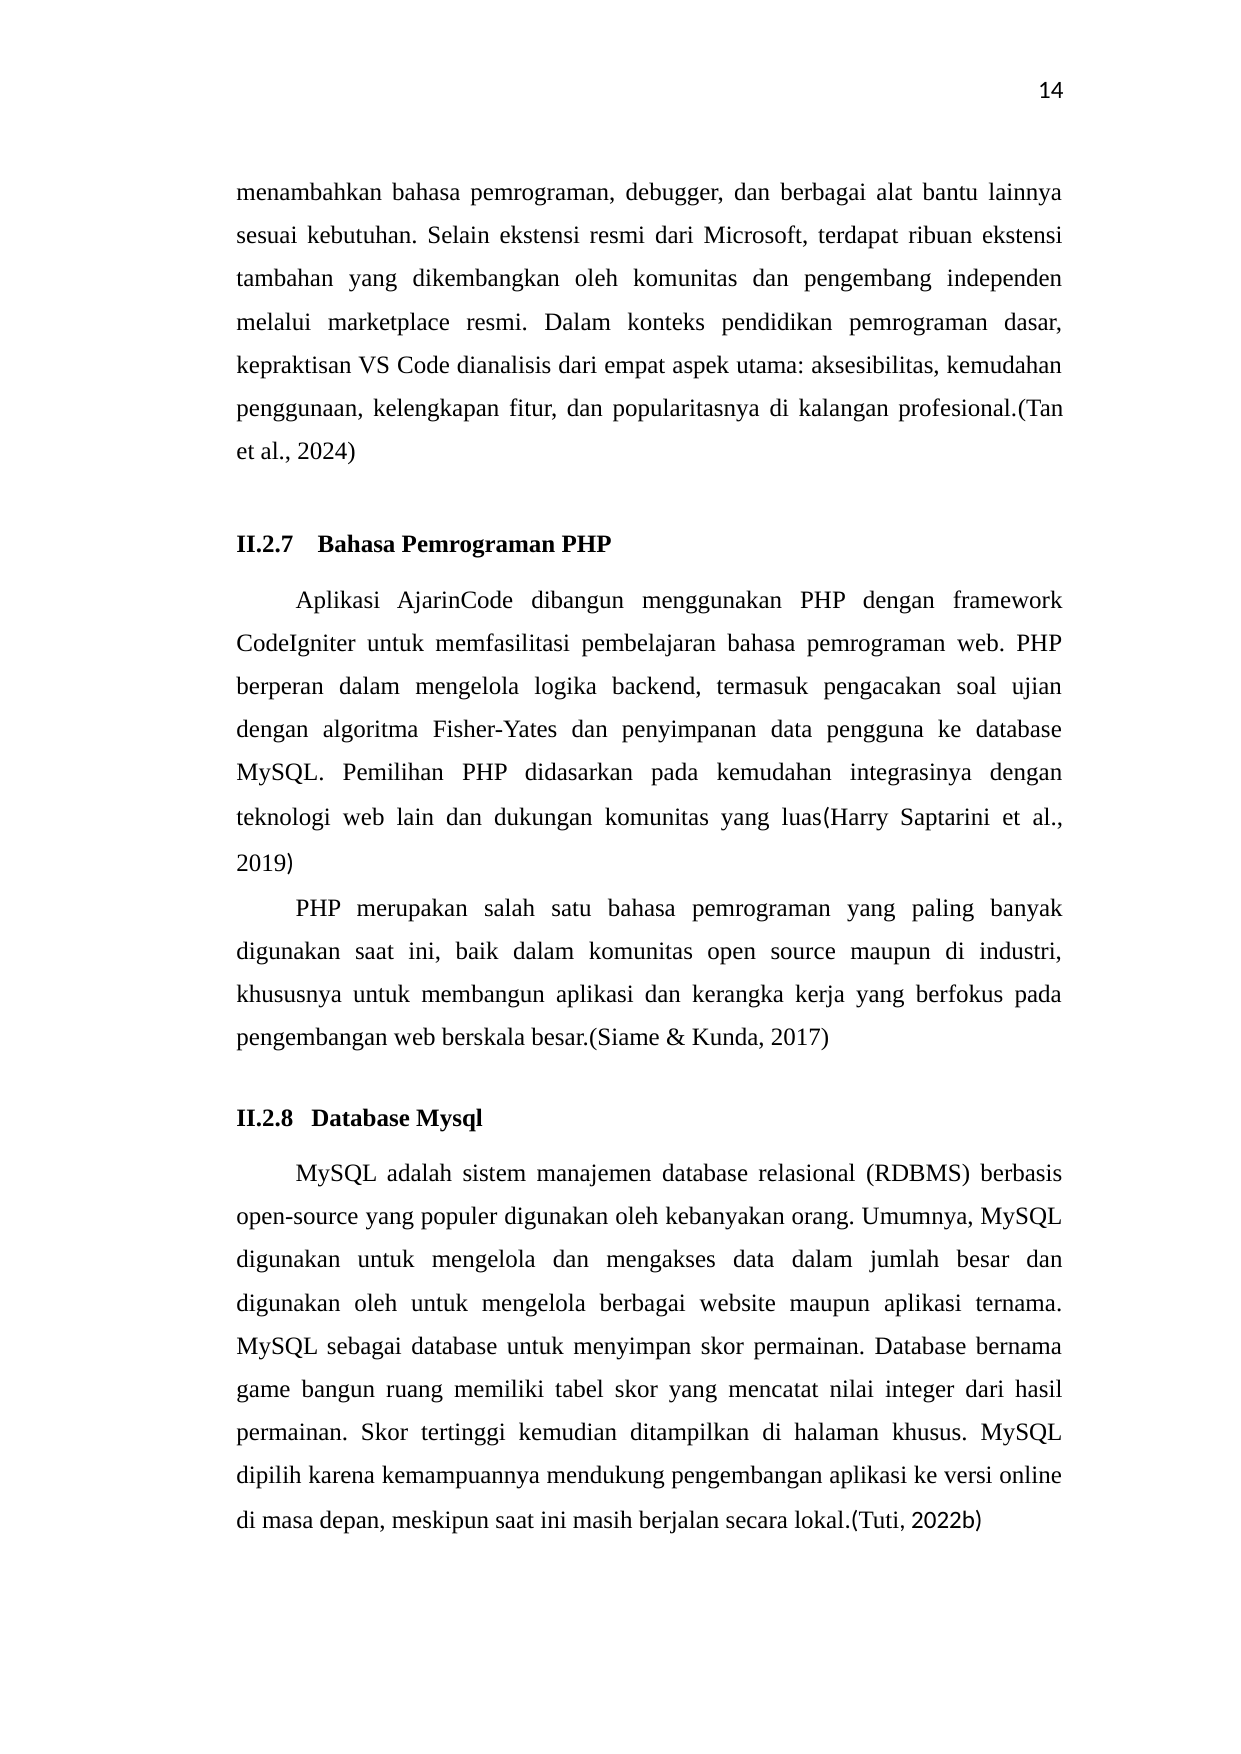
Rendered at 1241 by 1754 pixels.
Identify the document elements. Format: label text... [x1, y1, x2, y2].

text PHP merupakan salah satu bahasa pemrograman yang paling banyak digunakan saat ini, baik dalam komunitas open source maupun di industri, khususnya untuk membangun aplikasi dan kerangka kerja yang berfokus pada pengembangan web berskala besar.(Siame & Kunda, 2017) [236, 893, 1063, 1051]
subtitle Database Mysql [236, 1103, 1063, 1131]
text MySQL adalah sistem manajemen database relasional (RDBMS) berbasis open-source yang populer digunakan oleh kebanyakan orang. Umumnya, MySQL digunakan untuk mengelola dan mengakses data dalam jumlah besar dan digunakan oleh untuk mengelola berbagai website maupun aplikasi ternama. MySQL sebagai database untuk menyimpan skor permainan. Database bernama game bangun ruang memiliki tabel skor yang mencatat nilai integer dari hasil permainan. Skor tertinggi kemudian ditampilkan di halaman khusus. MySQL dipilih karena kemampuannya mendukung pengembangan aplikasi ke versi online di masa depan, meskipun saat ini masih berjalan secara lokal.(Tuti, 2022b) [236, 1158, 1063, 1534]
subtitle Bahasa Pemrograman PHP [236, 529, 1063, 558]
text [236, 177, 1063, 465]
text Aplikasi AjarinCode dibangun menggunakan PHP dengan framework CodeIgniter untuk memfasilitasi pembelajaran bahasa pemrograman web. PHP berperan dalam mengelola logika backend, termasuk pengacakan soal ujian dengan algoritma Fisher-Yates dan penyimpanan data pengguna ke database MySQL. Pemilihan PHP didasarkan pada kemudahan integrasinya dengan teknologi web lain dan dukungan komunitas yang luas(Harry Saptarini et al., 2019) [236, 585, 1063, 877]
